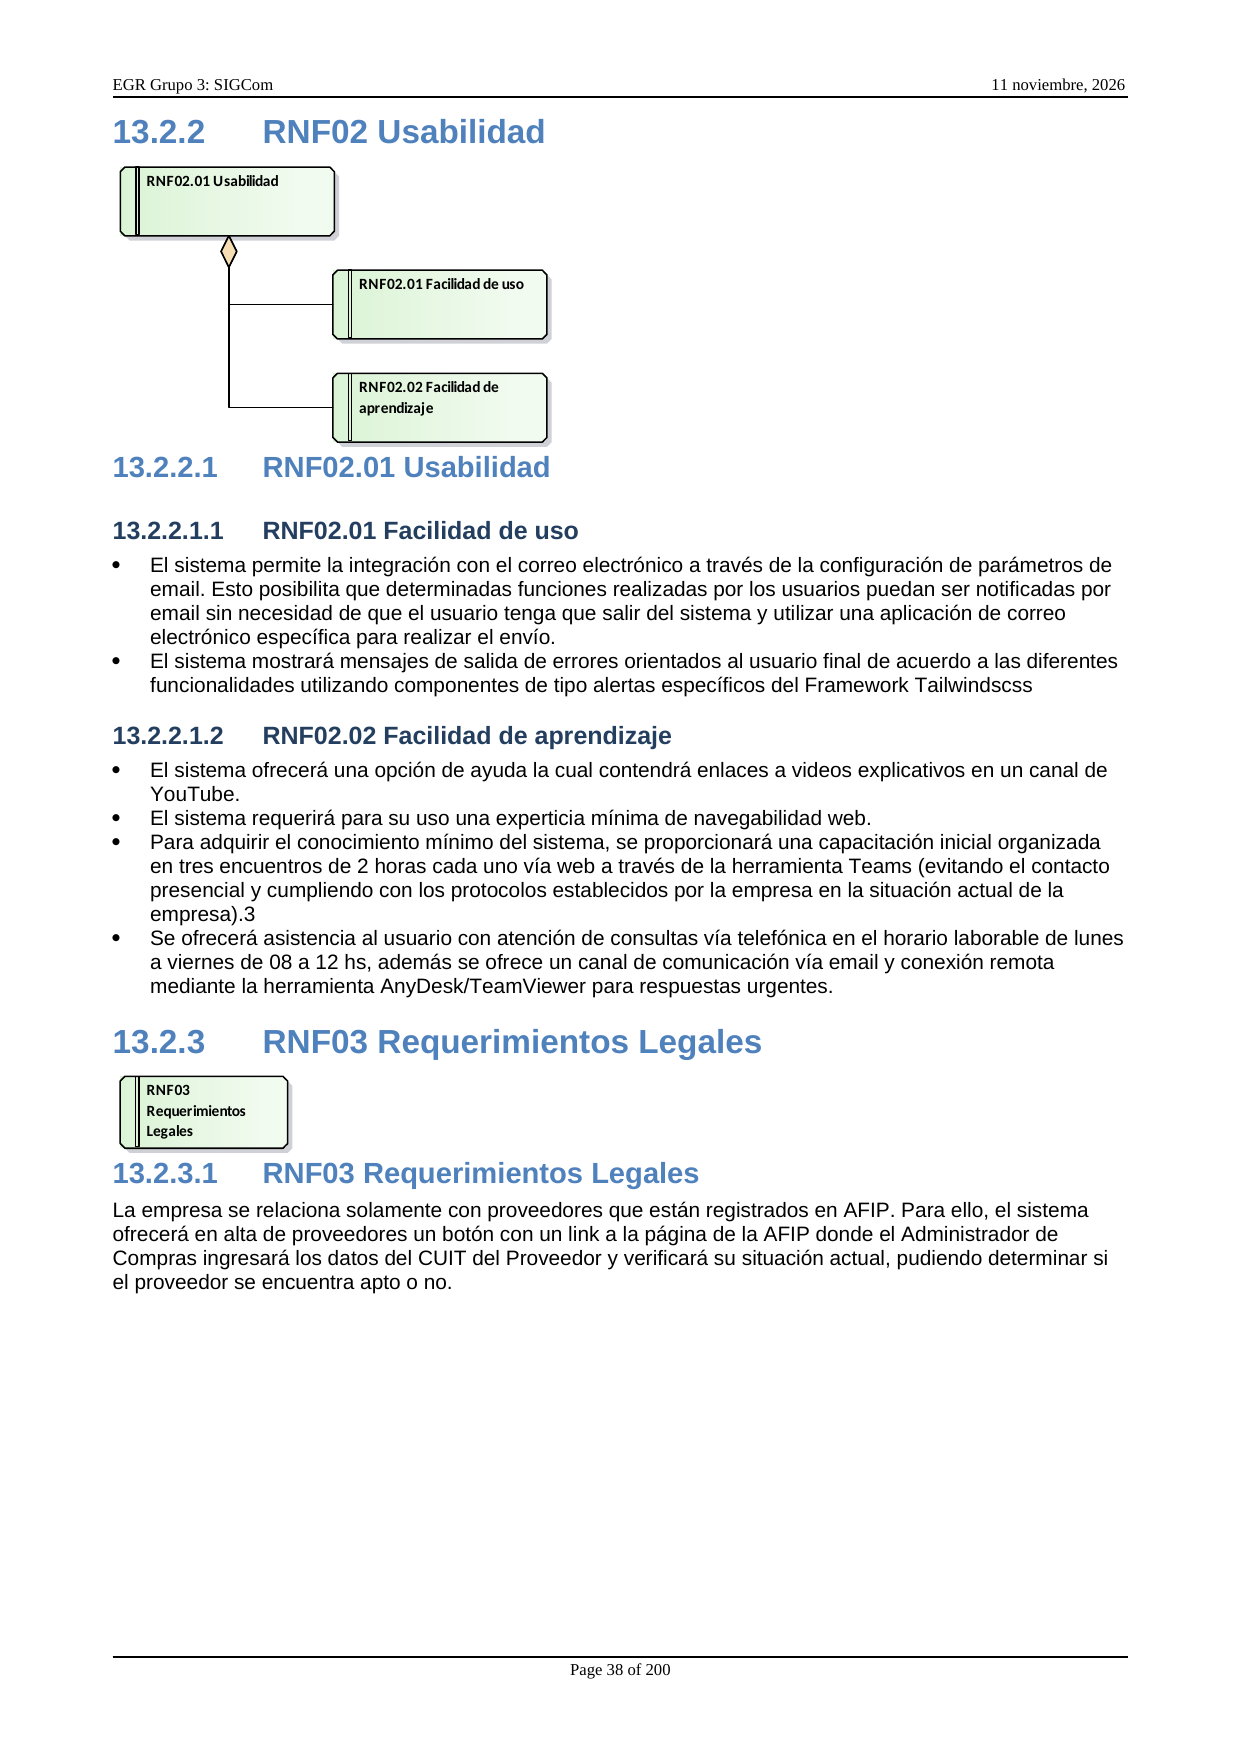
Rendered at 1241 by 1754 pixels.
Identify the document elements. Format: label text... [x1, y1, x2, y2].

list El sistema permite la integración con el correo electrónico a través de la configuración de parámetros de email. Esto posibilita que determinadas funciones realizadas por los usuarios puedan ser notificadas por email sin necesidad de que el usuario tenga que salir del sistema y utilizar una aplicación de correo electrónico específica para realizar el envío. [112, 553, 1128, 649]
text La empresa se relaciona solamente con proveedores que están registrados en AFIP. Para ello, el sistema ofrecerá en alta de proveedores un botón con un link a la página de la AFIP donde el Administrador de Compras ingresará los datos del CUIT del Proveedor y verificará su situación actual, pudiendo determinar si el proveedor se encuentra apto o no. [112, 1198, 1128, 1294]
list El sistema requerirá para su uso una experticia mínima de navegabilidad web. [112, 806, 1128, 830]
list El sistema ofrecerá una opción de ayuda la cual contendrá enlaces a videos explicativos en un canal de YouTube. [112, 758, 1128, 806]
list Para adquirir el conocimiento mínimo del sistema, se proporcionará una capacitación inicial organizada en tres encuentros de 2 horas cada uno vía web a través de la herramienta Teams (evitando el contacto presencial y cumpliendo con los protocolos establecidos por la empresa en la situación actual de la empresa).3 [112, 830, 1128, 926]
subtitle RNF02.02 Facilidad de aprendizaje [112, 721, 1128, 749]
subtitle RNF02.01 Usabilidad [112, 450, 1128, 483]
subtitle RNF03 Requerimientos Legales [112, 1156, 1128, 1189]
list El sistema mostrará mensajes de salida de errores orientados al usuario final de acuerdo a las diferentes funcionalidades utilizando componentes de tipo alertas específicos del Framework Tailwindscss [112, 649, 1128, 697]
list Se ofrecerá asistencia al usuario con atención de consultas vía telefónica en el horario laborable de lunes a viernes de 08 a 12 hs, además se ofrece un canal de comunicación vía email y conexión remota mediante la herramienta AnyDesk/TeamViewer para respuestas urgentes. [112, 926, 1128, 998]
subtitle RNF02.01 Facilidad de uso [112, 516, 1128, 544]
subtitle RNF02 Usabilidad [112, 112, 1128, 151]
subtitle RNF03 Requerimientos Legales [112, 1022, 1128, 1060]
